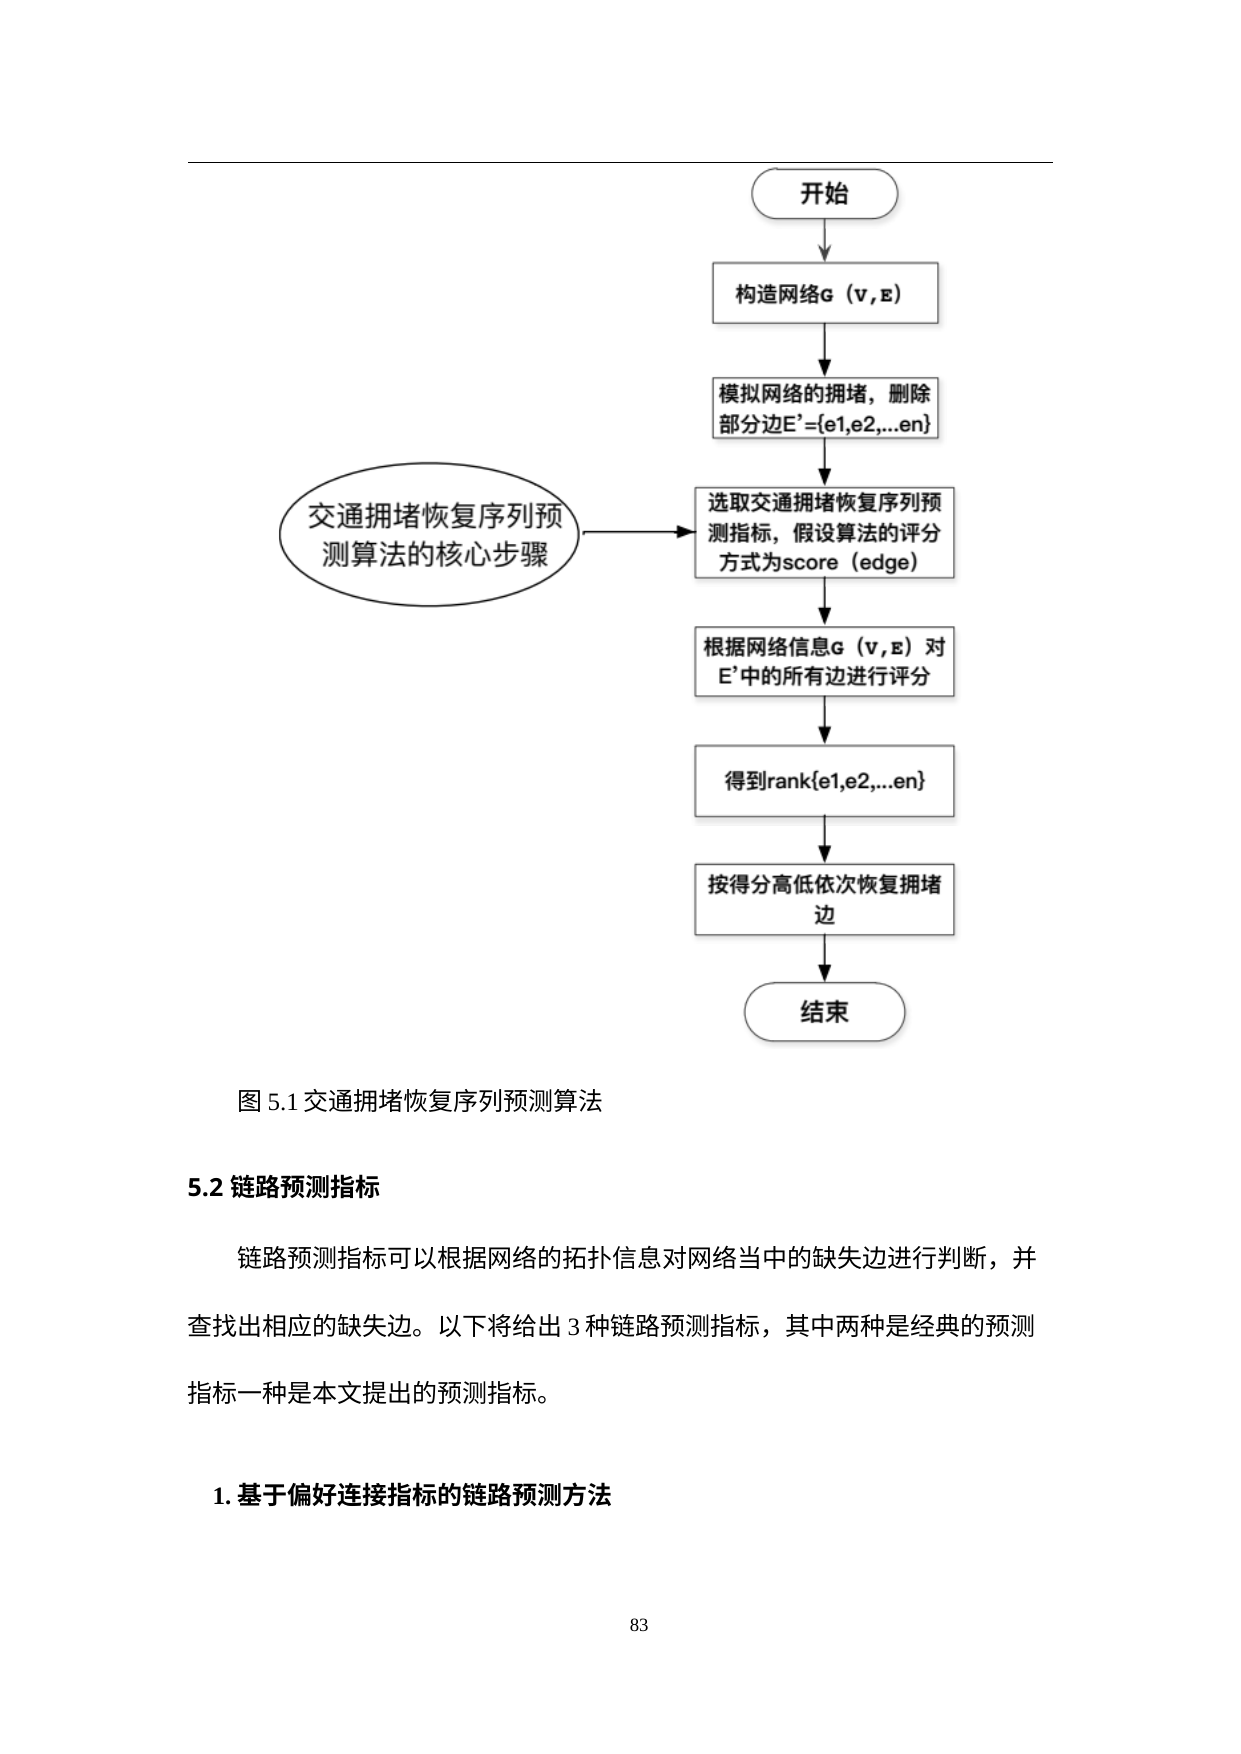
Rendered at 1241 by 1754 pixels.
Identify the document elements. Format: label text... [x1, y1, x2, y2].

text 1. 基于偏好连接指标的链路预测方法 [187, 1460, 1053, 1528]
subtitle 5.2 链路预测指标 [187, 1168, 1053, 1204]
text 图5.1交通拥堵恢复序列预测算法 [187, 1066, 1053, 1134]
text 链路预测指标可以根据网络的拓扑信息对网络当中的缺失边进行判断，并查找出相应的缺失边。以下将给出3种链路预测指标，其中两种是经典的预测指标一种是本文提出的预测指标。 [187, 1222, 1053, 1426]
